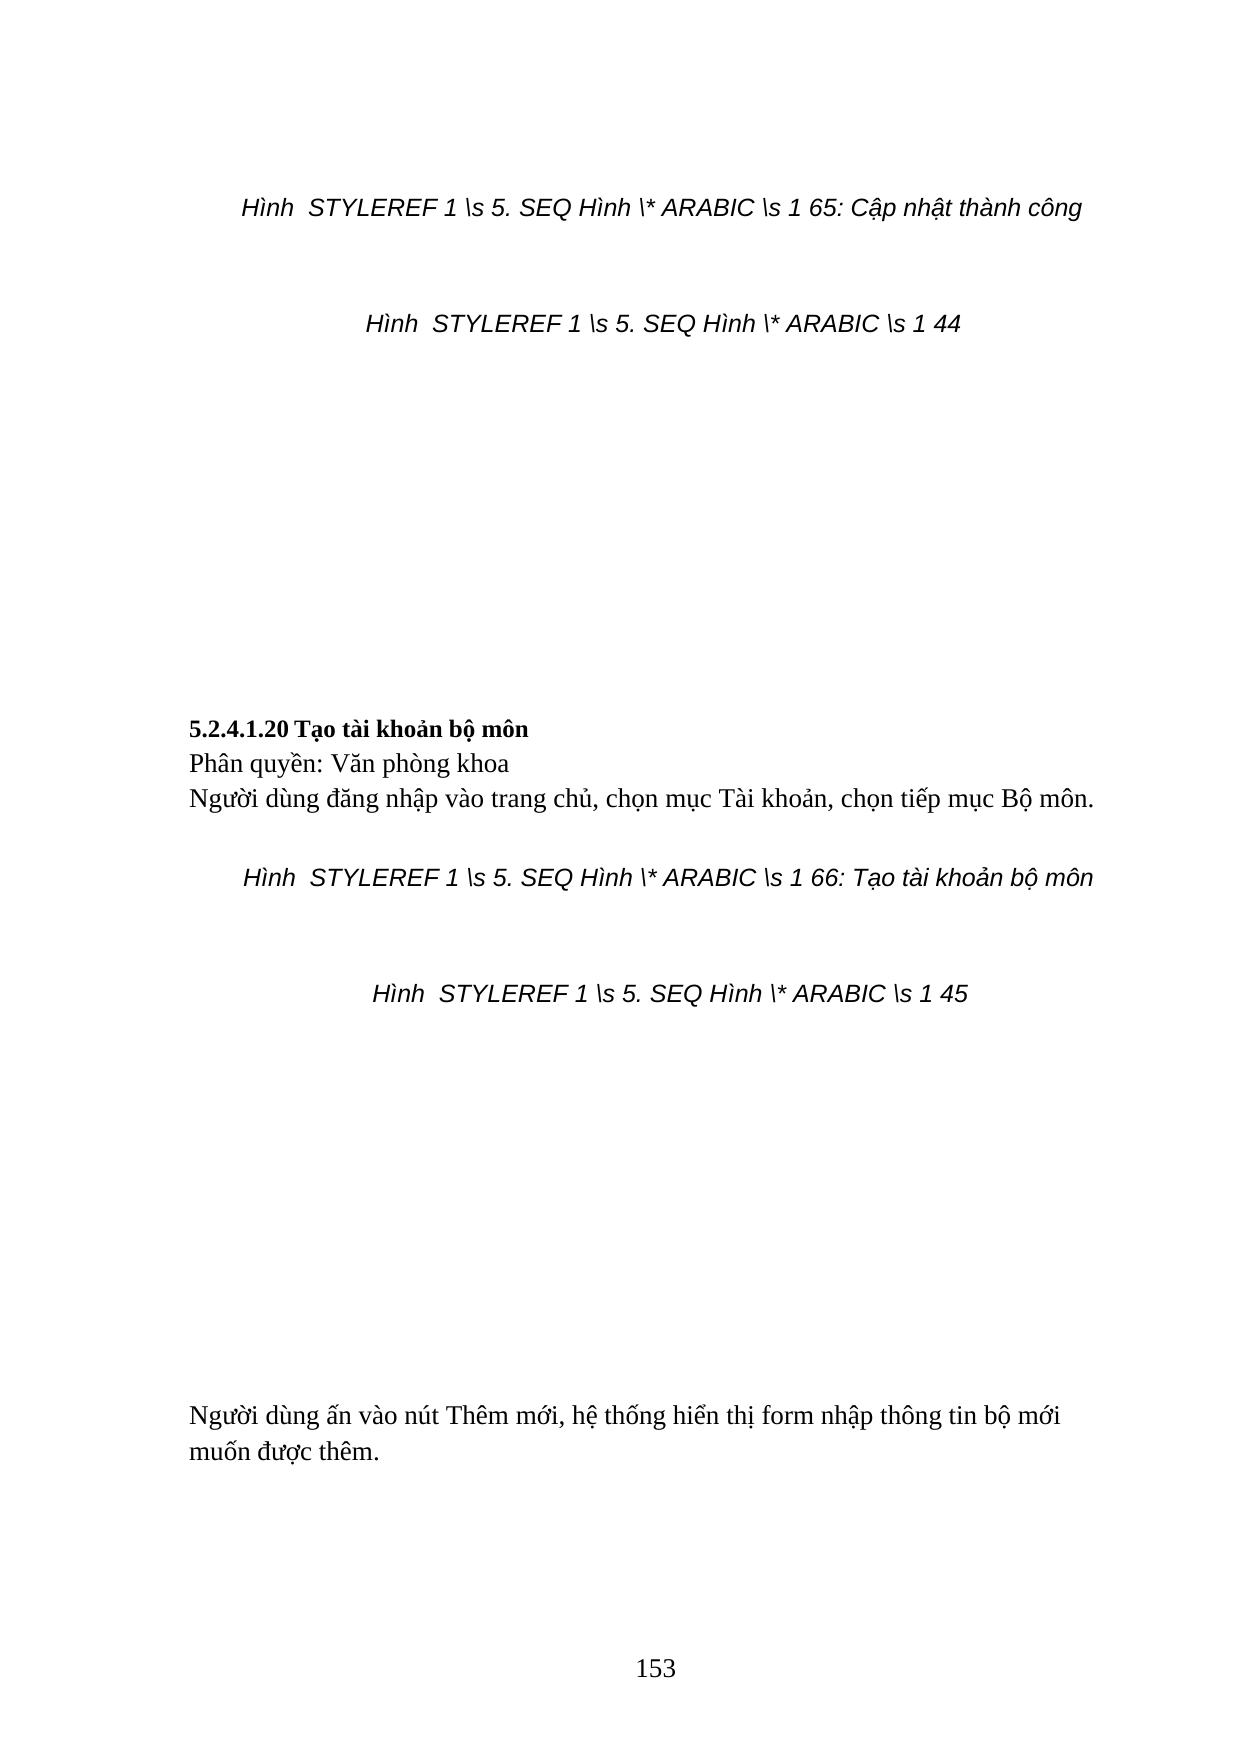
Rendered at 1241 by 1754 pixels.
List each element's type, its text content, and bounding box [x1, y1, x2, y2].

subtitle Tạo tài khoản bộ môn [189, 714, 1122, 742]
text Người dùng ấn vào nút Thêm mới, hệ thống hiển thị form nhập thông tin bộ mới muốn được thêm. [189, 1399, 1122, 1466]
text Phân quyền: Văn phòng khoa [189, 747, 1122, 778]
text Người dùng đăng nhập vào trang chủ, chọn mục Tài khoản, chọn tiếp mục Bộ môn. [189, 782, 1122, 813]
